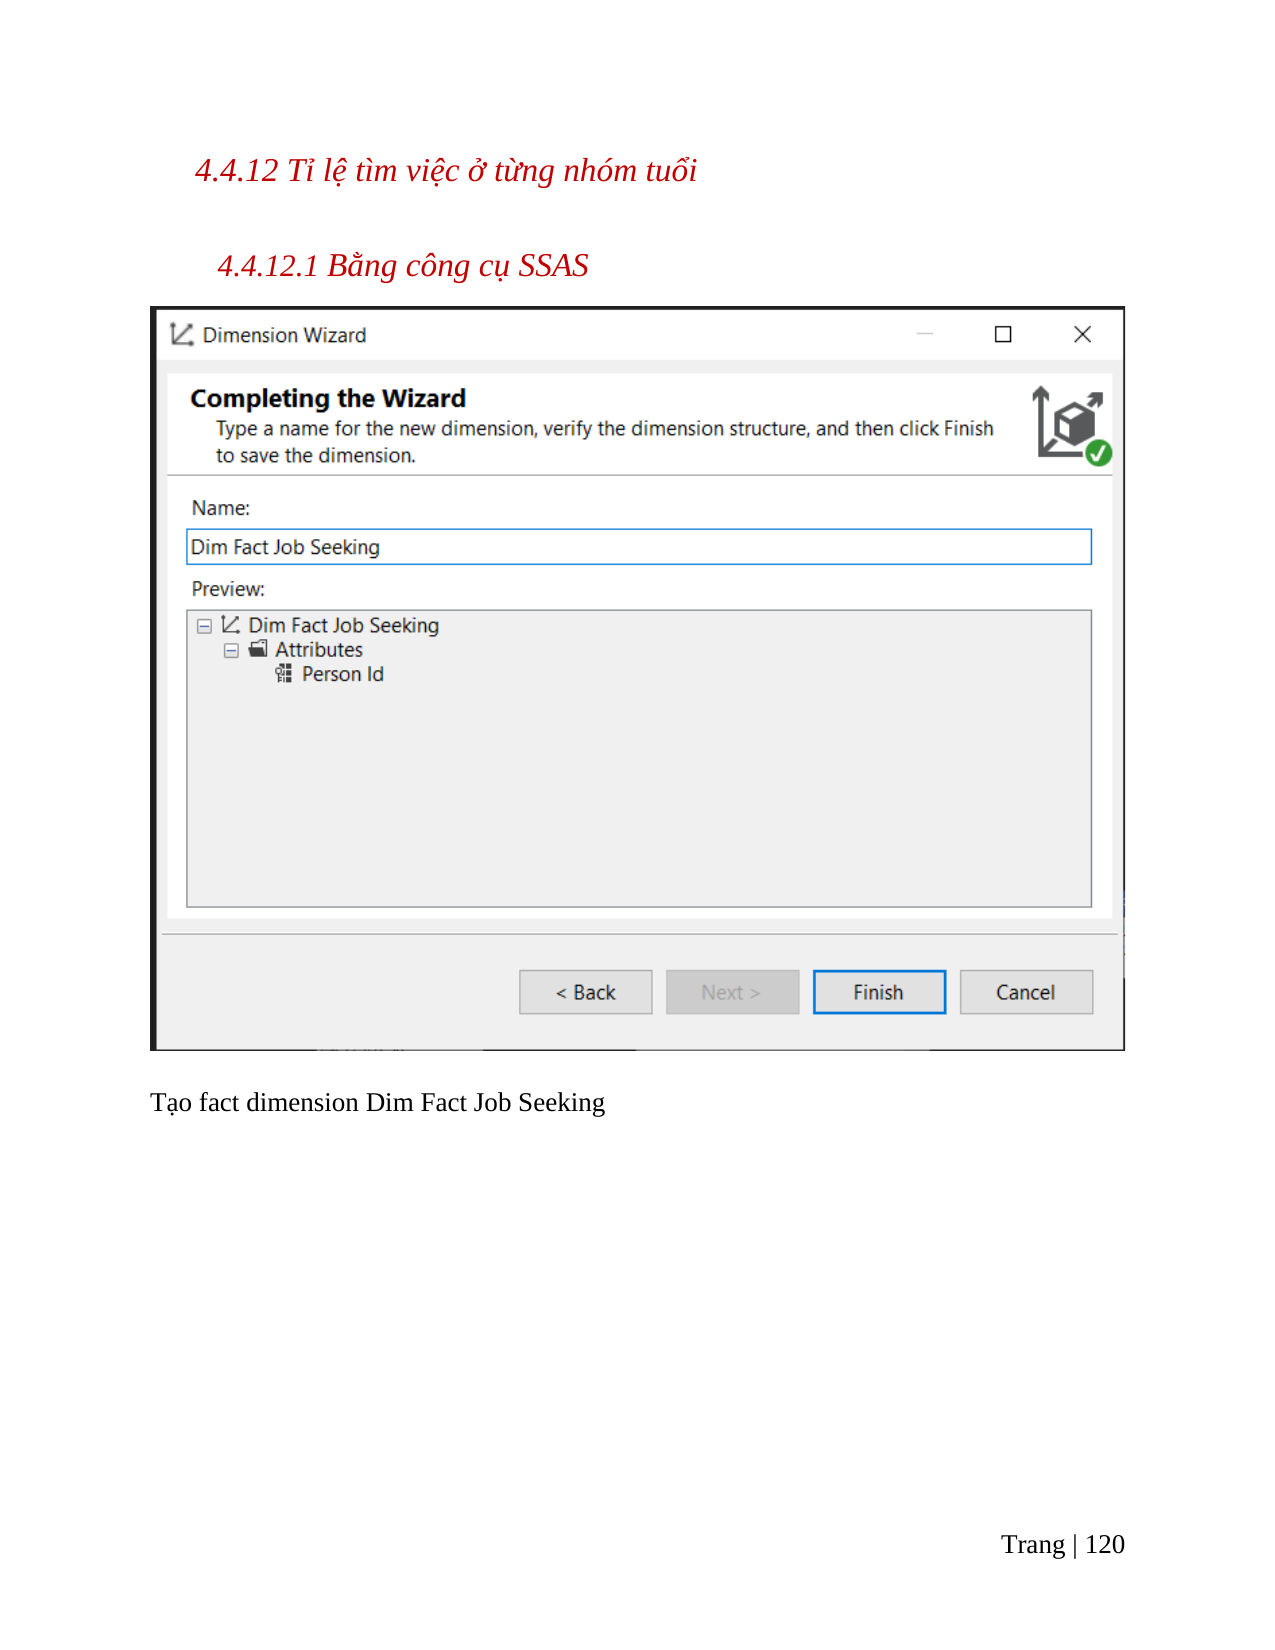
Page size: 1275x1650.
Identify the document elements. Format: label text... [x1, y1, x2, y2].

text Tỉ lệ tìm việc ở từng nhóm tuổi [195, 150, 1125, 188]
text Bằng công cụ SSAS [217, 245, 1125, 283]
text Tạo fact dimension Dim Fact Job Seeking [150, 1086, 1125, 1118]
picture [150, 306, 1125, 1051]
